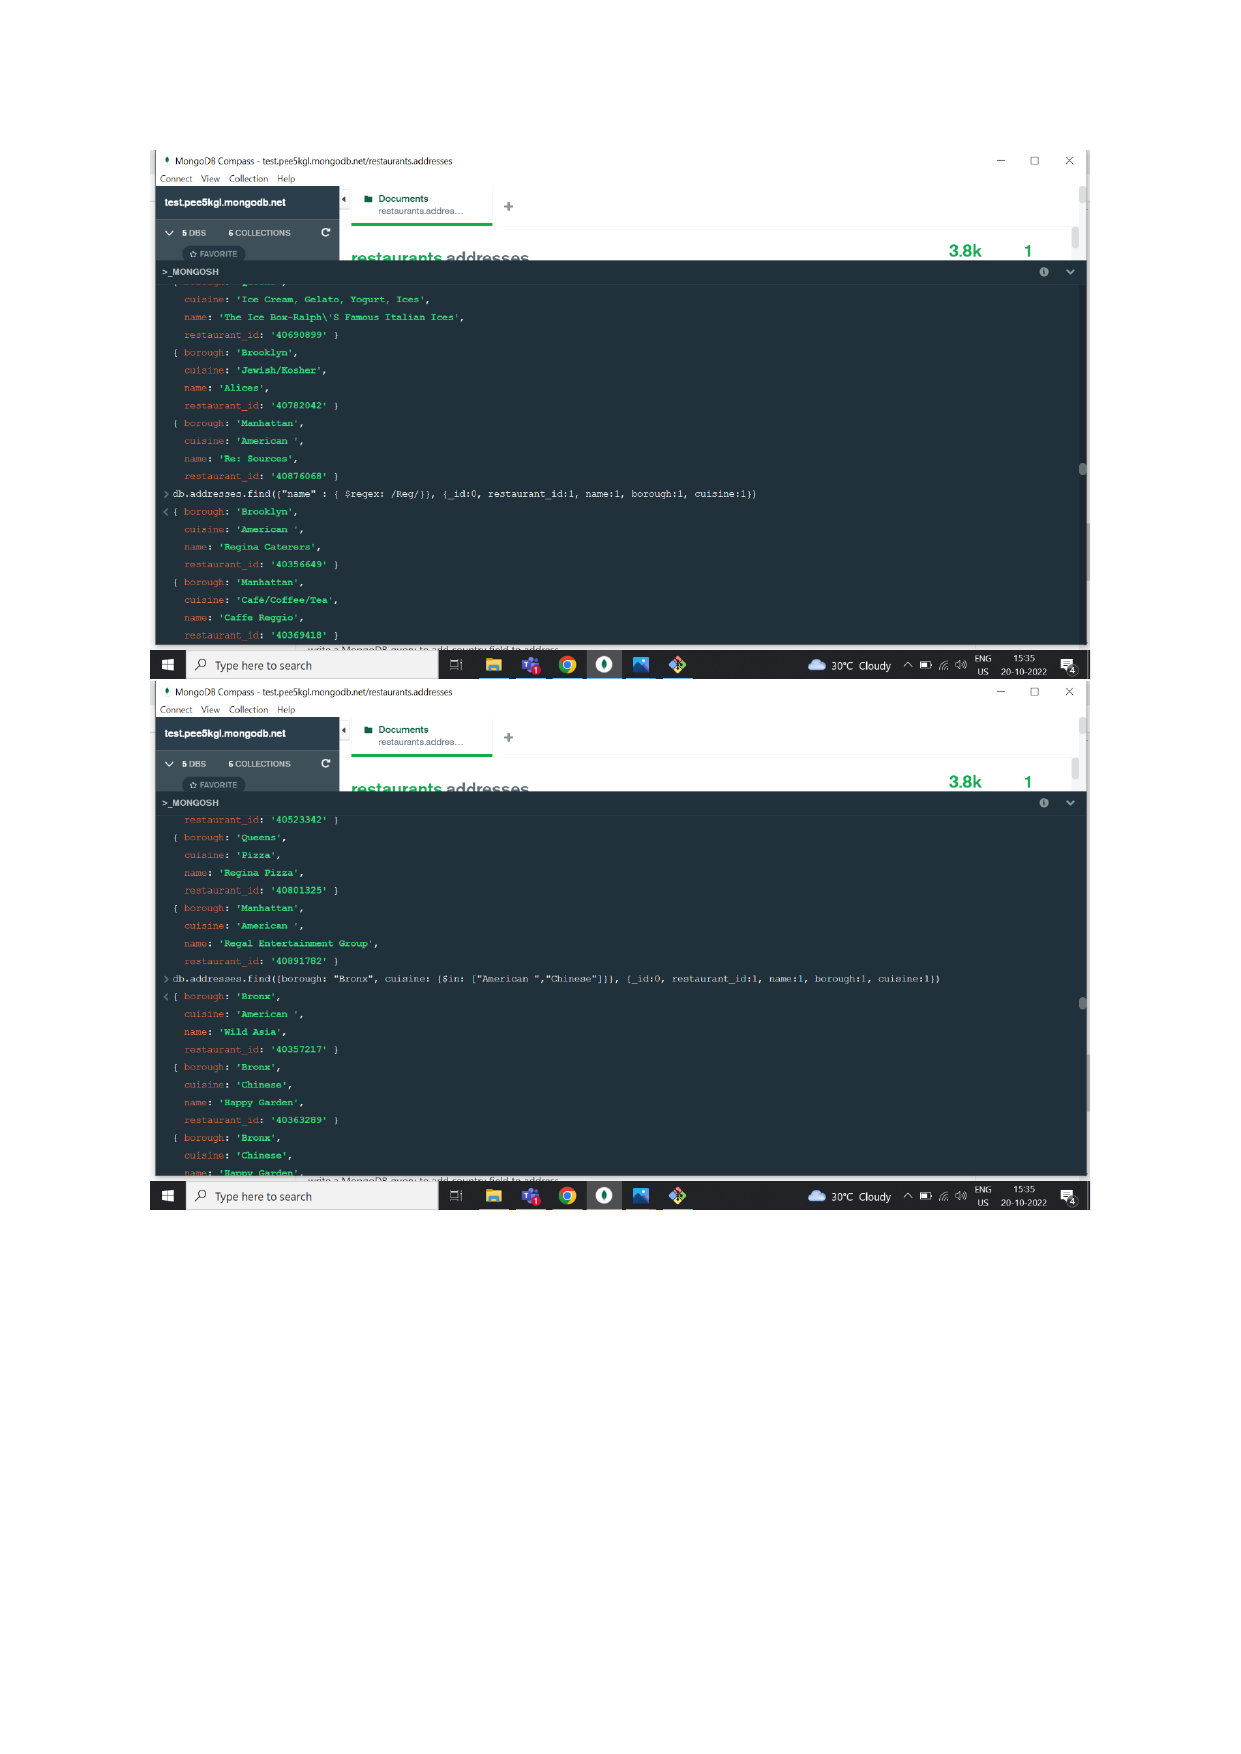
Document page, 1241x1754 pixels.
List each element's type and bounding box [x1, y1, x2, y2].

picture [150, 681, 1091, 1210]
picture [150, 150, 1091, 679]
